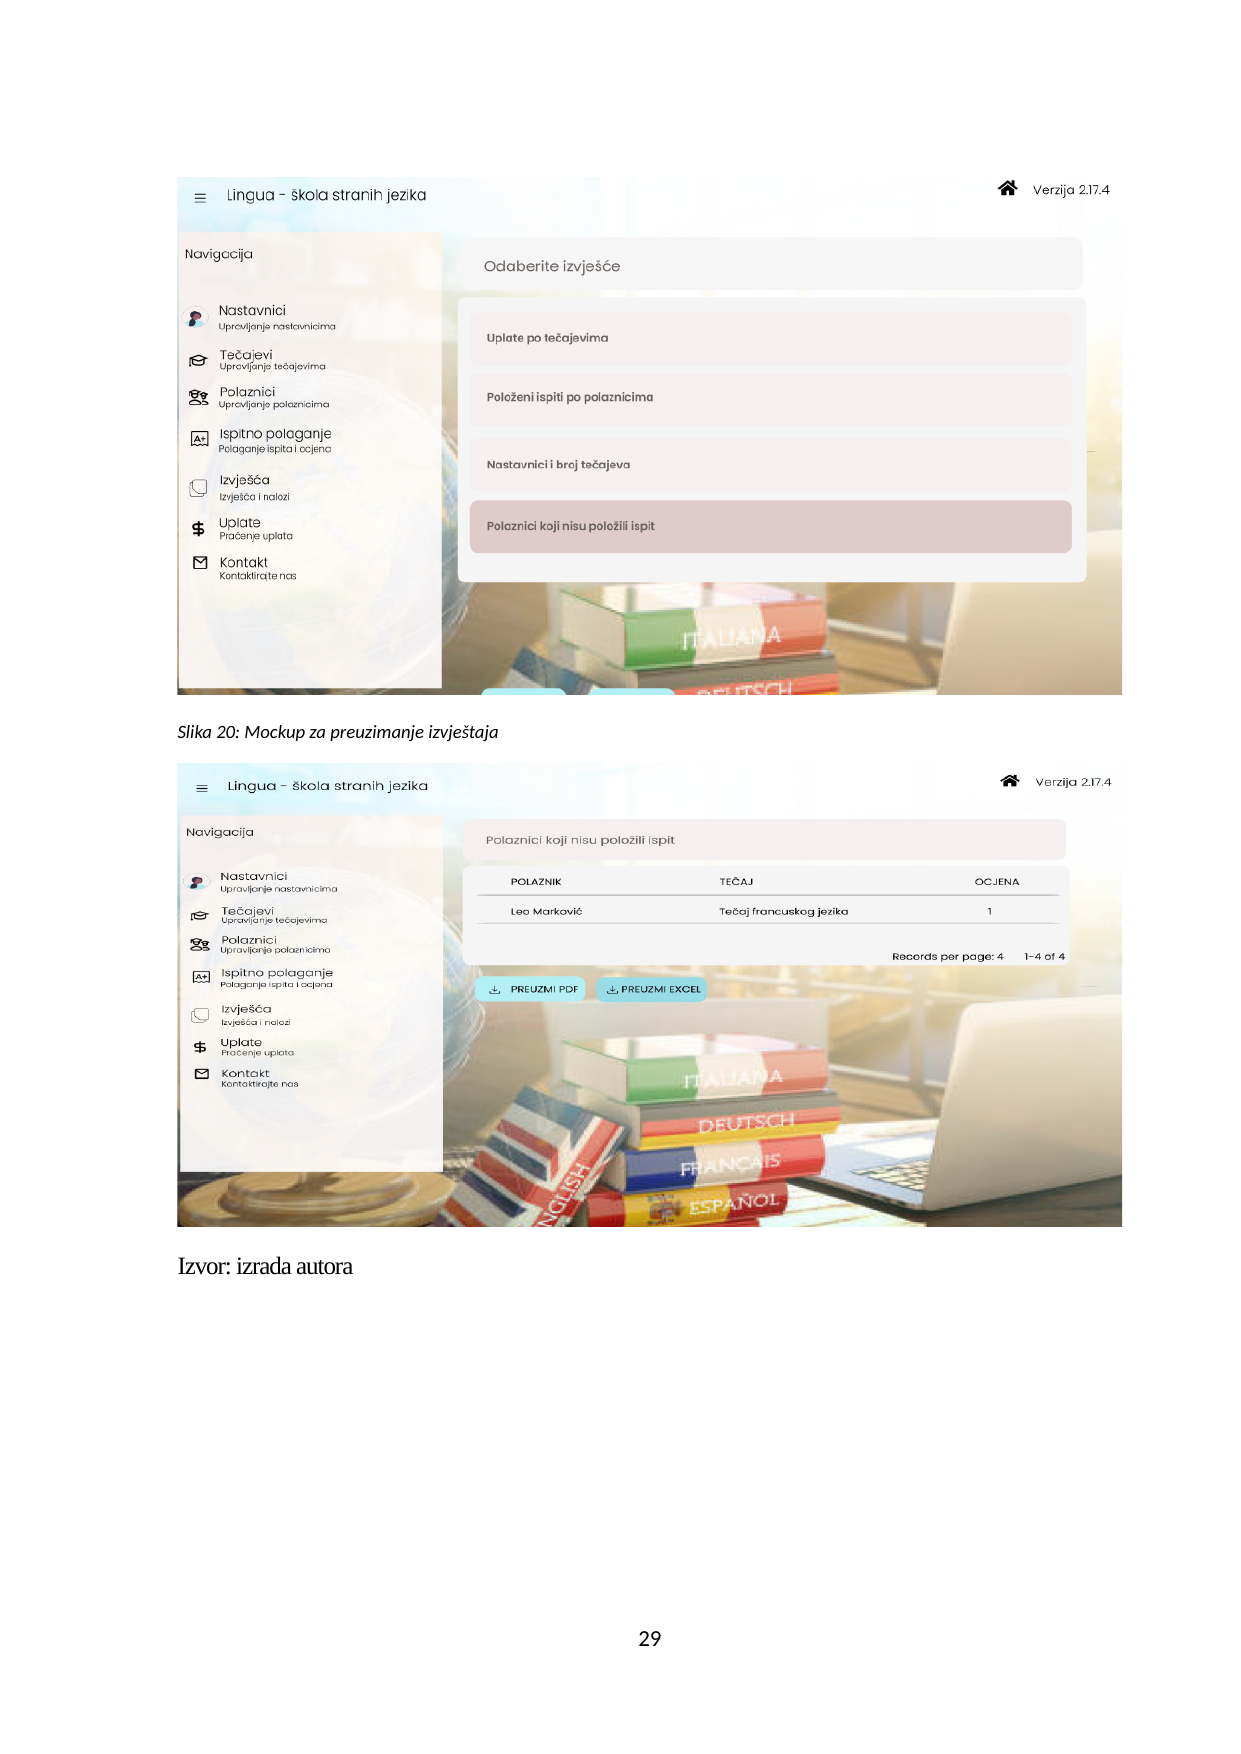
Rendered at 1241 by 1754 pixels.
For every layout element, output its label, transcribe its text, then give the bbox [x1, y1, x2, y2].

text Izvor: izrada autora [177, 1251, 1122, 1280]
text Slika 20: Mockup za preuzimanje izvještaja [177, 720, 1122, 743]
picture [177, 763, 1123, 1227]
picture [177, 177, 1123, 695]
